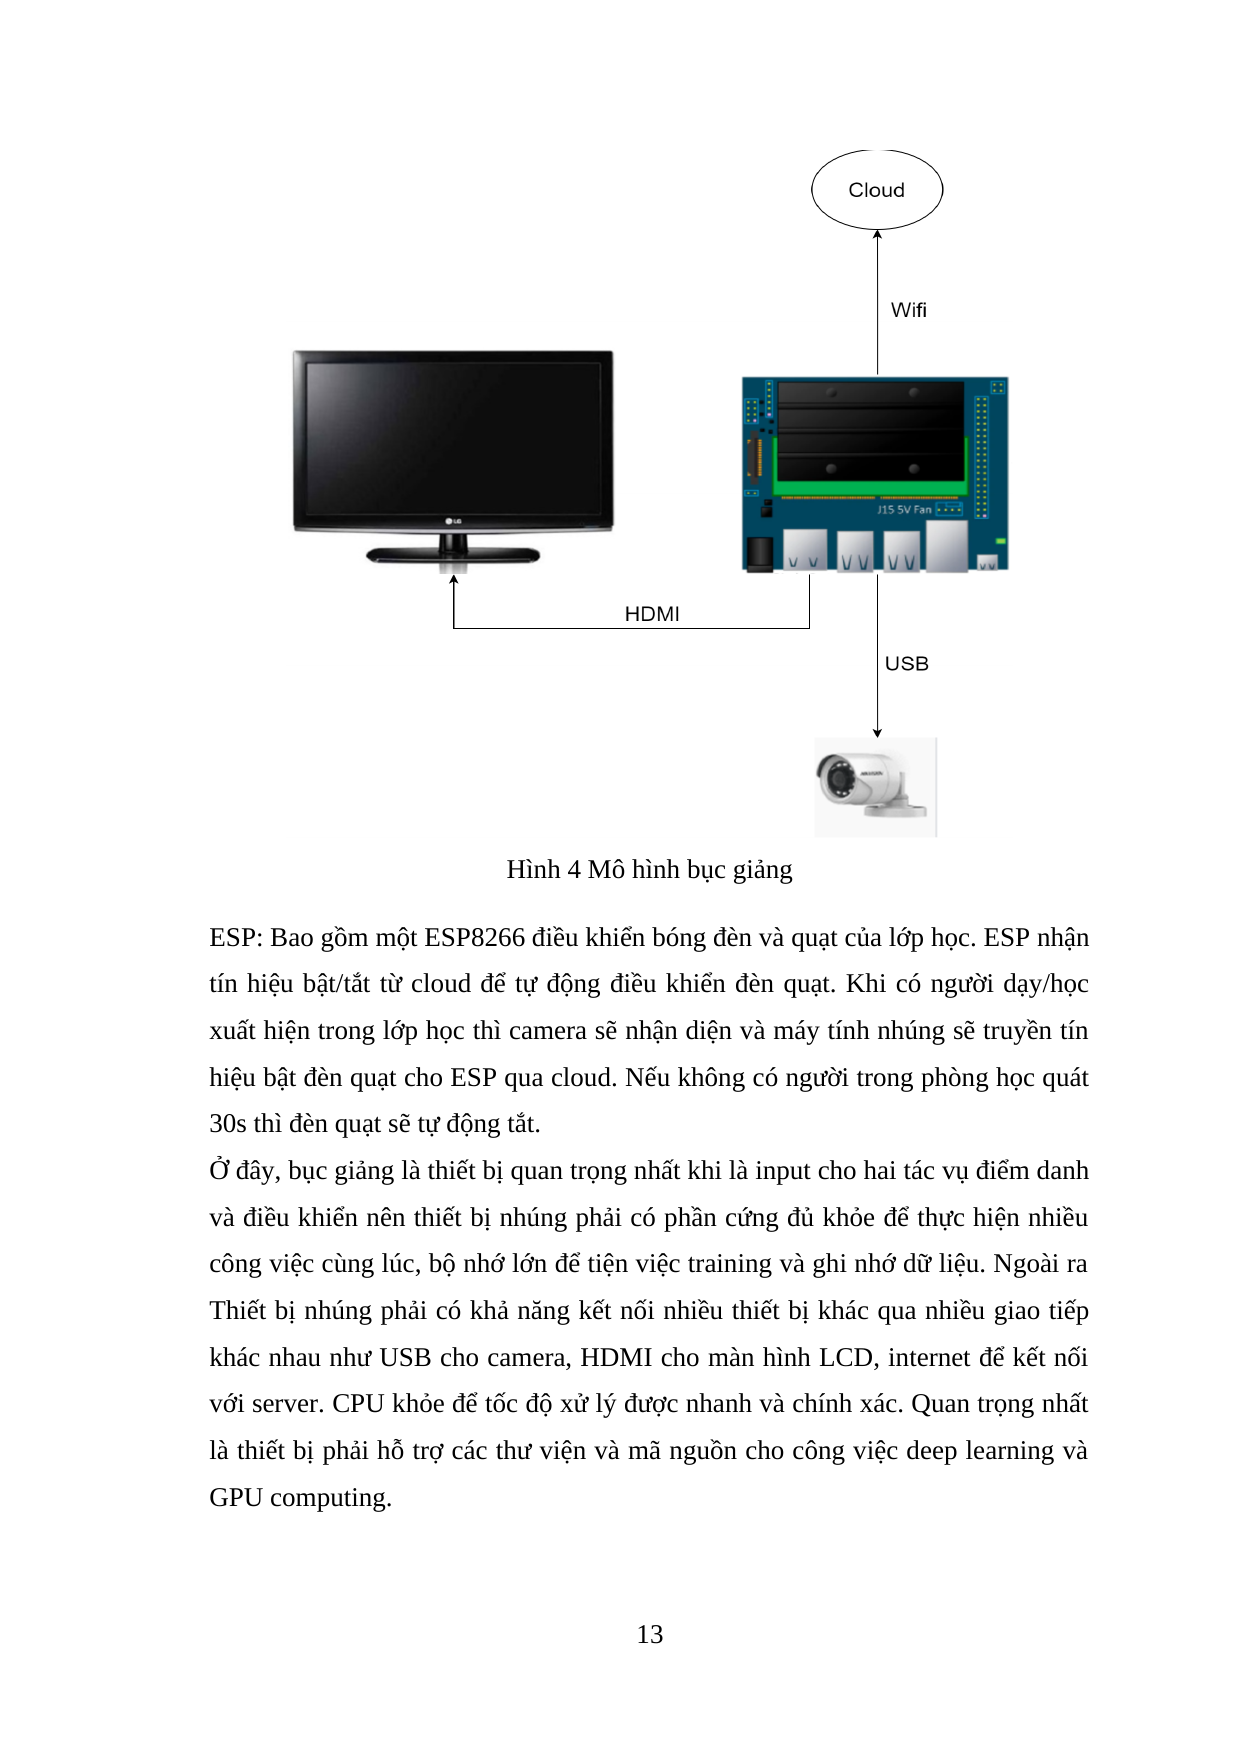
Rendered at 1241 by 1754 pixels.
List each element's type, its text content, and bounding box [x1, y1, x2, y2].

text Hình 4 Mô hình bục giảng [209, 853, 1090, 884]
text Ở đây, bục giảng là thiết bị quan trọng nhất khi là input cho hai tác vụ điểm danh và điều khiển nên thiết bị nhúng phải có phần cứng đủ khỏe để thực hiện nhiều công việc cùng lúc, bộ nhớ lớn để tiện việc training và ghi nhớ dữ liệu. Ngoài ra Thiết bị nhúng phải có khả năng kết nối nhiều thiết bị khác qua nhiều giao tiếp khác nhau như USB cho camera, HDMI cho màn hình LCD, internet để kết nối với server. CPU khỏe để tốc độ xử lý được nhanh và chính xác. Quan trọng nhất là thiết bị phải hỗ trợ các thư viện và mã nguồn cho công việc deep learning và GPU computing. [209, 1154, 1090, 1512]
picture [286, 150, 1014, 838]
text ESP: Bao gồm một ESP8266 điều khiển bóng đèn và quạt của lớp học. ESP nhận tín hiệu bật/tắt từ cloud để tự động điều khiển đèn quạt. Khi có người dạy/học xuất hiện trong lớp học thì camera sẽ nhận diện và máy tính nhúng sẽ truyền tín hiệu bật đèn quạt cho ESP qua cloud. Nếu không có người trong phòng học quát 30s thì đèn quạt sẽ tự động tắt. [209, 921, 1090, 1138]
